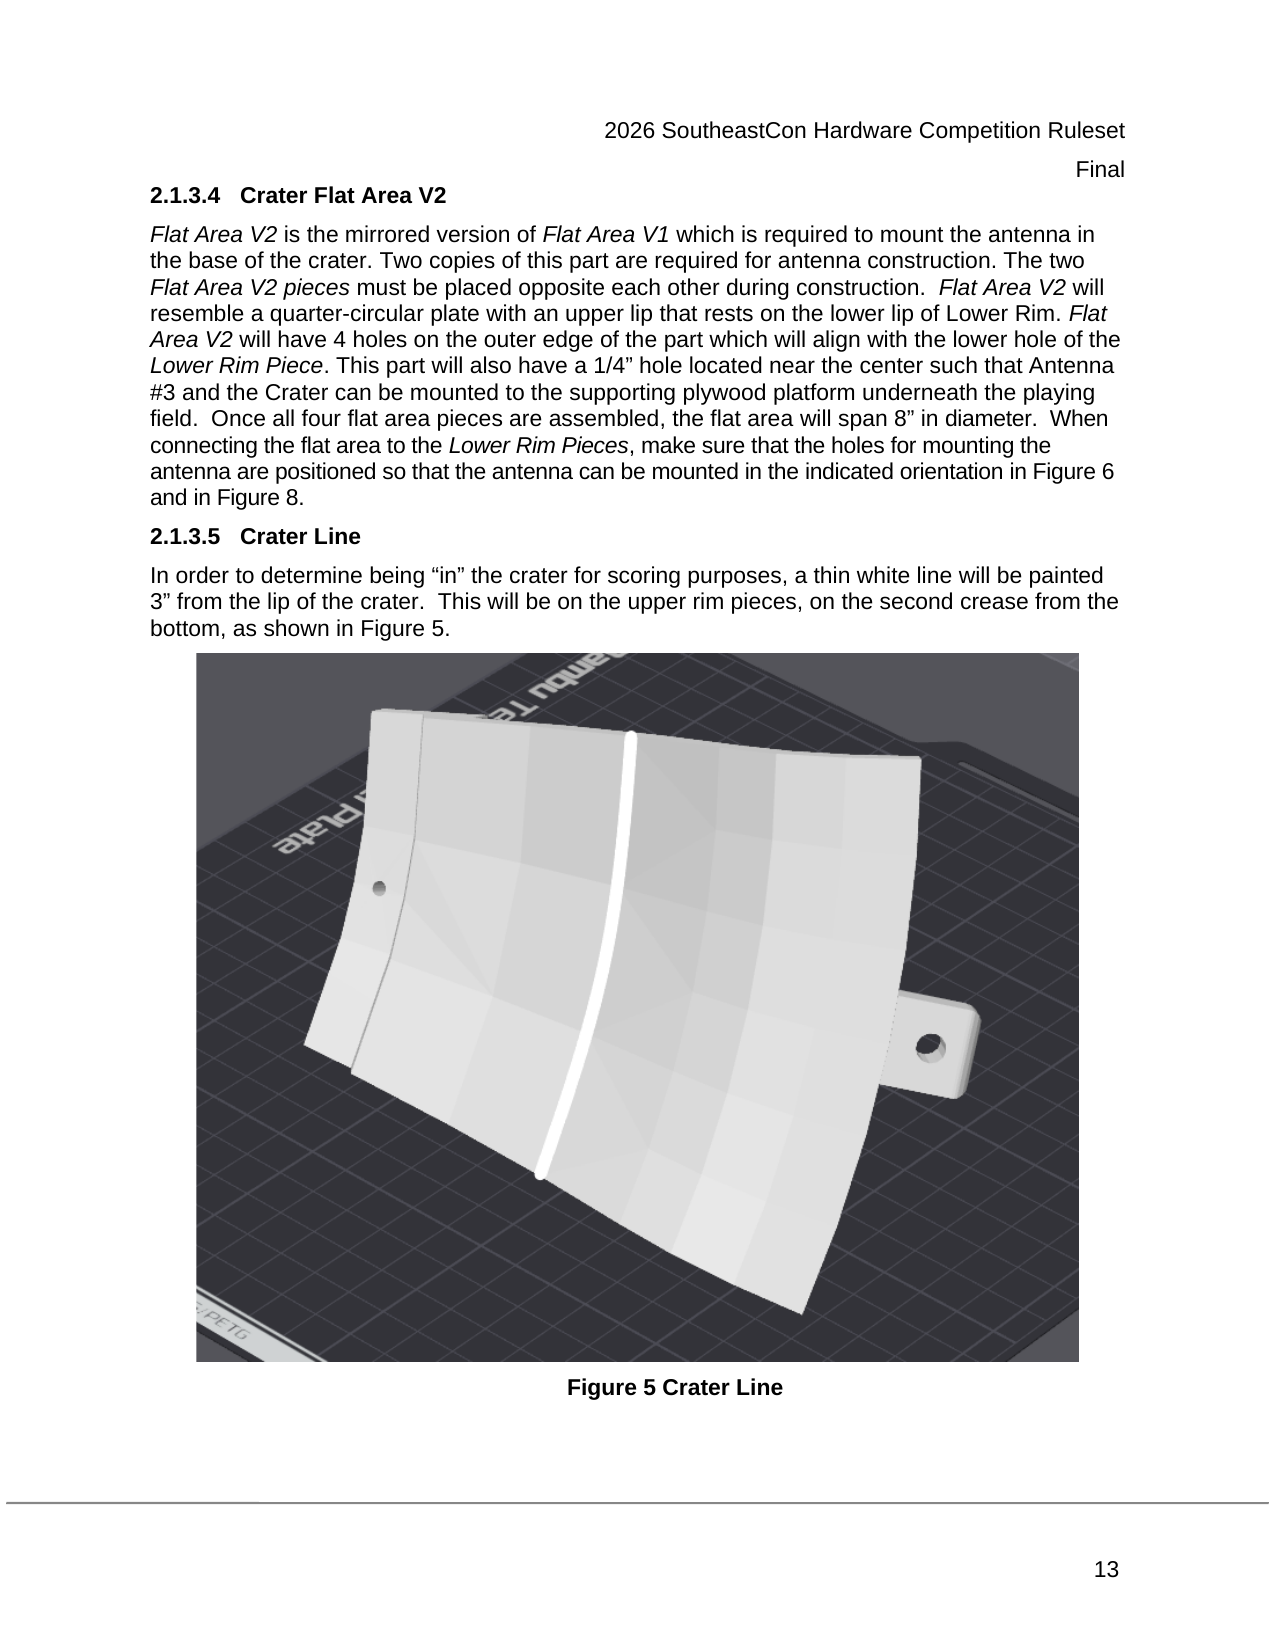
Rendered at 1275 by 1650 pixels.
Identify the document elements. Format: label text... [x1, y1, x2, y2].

subtitle Crater Line [150, 523, 1125, 549]
text In order to determine being “in” the crater for scoring purposes, a thin white line will be painted 3” from the lip of the crater. This will be on the upper rim pieces, on the second crease from the bottom, as shown in Figure 5. [150, 562, 1125, 641]
subtitle Crater Flat Area V2 [150, 182, 1125, 208]
text Flat Area V2 is the mirrored version of Flat Area V1 which is required to mount the antenna in the base of the crater. Two copies of this part are required for antenna construction. The two Flat Area V2 pieces must be placed opposite each other during construction. Flat Area V2 will resemble a quarter-circular plate with an upper lip that rests on the lower lip of Lower Rim. Flat Area V2 will have 4 holes on the outer edge of the part which will align with the lower hole of the Lower Rim Piece. This part will also have a 1/4” hole located near the center such that Antenna #3 and the Crater can be mounted to the supporting plywood platform underneath the playing field. Once all four flat area pieces are assembled, the flat area will span 8” in diameter. When connecting the flat area to the Lower Rim Pieces, make sure that the holes for mounting the antenna are positioned so that the antenna can be mounted in the indicated orientation in Figure 6 and in Figure 8. [150, 221, 1125, 511]
picture [196, 653, 1079, 1362]
